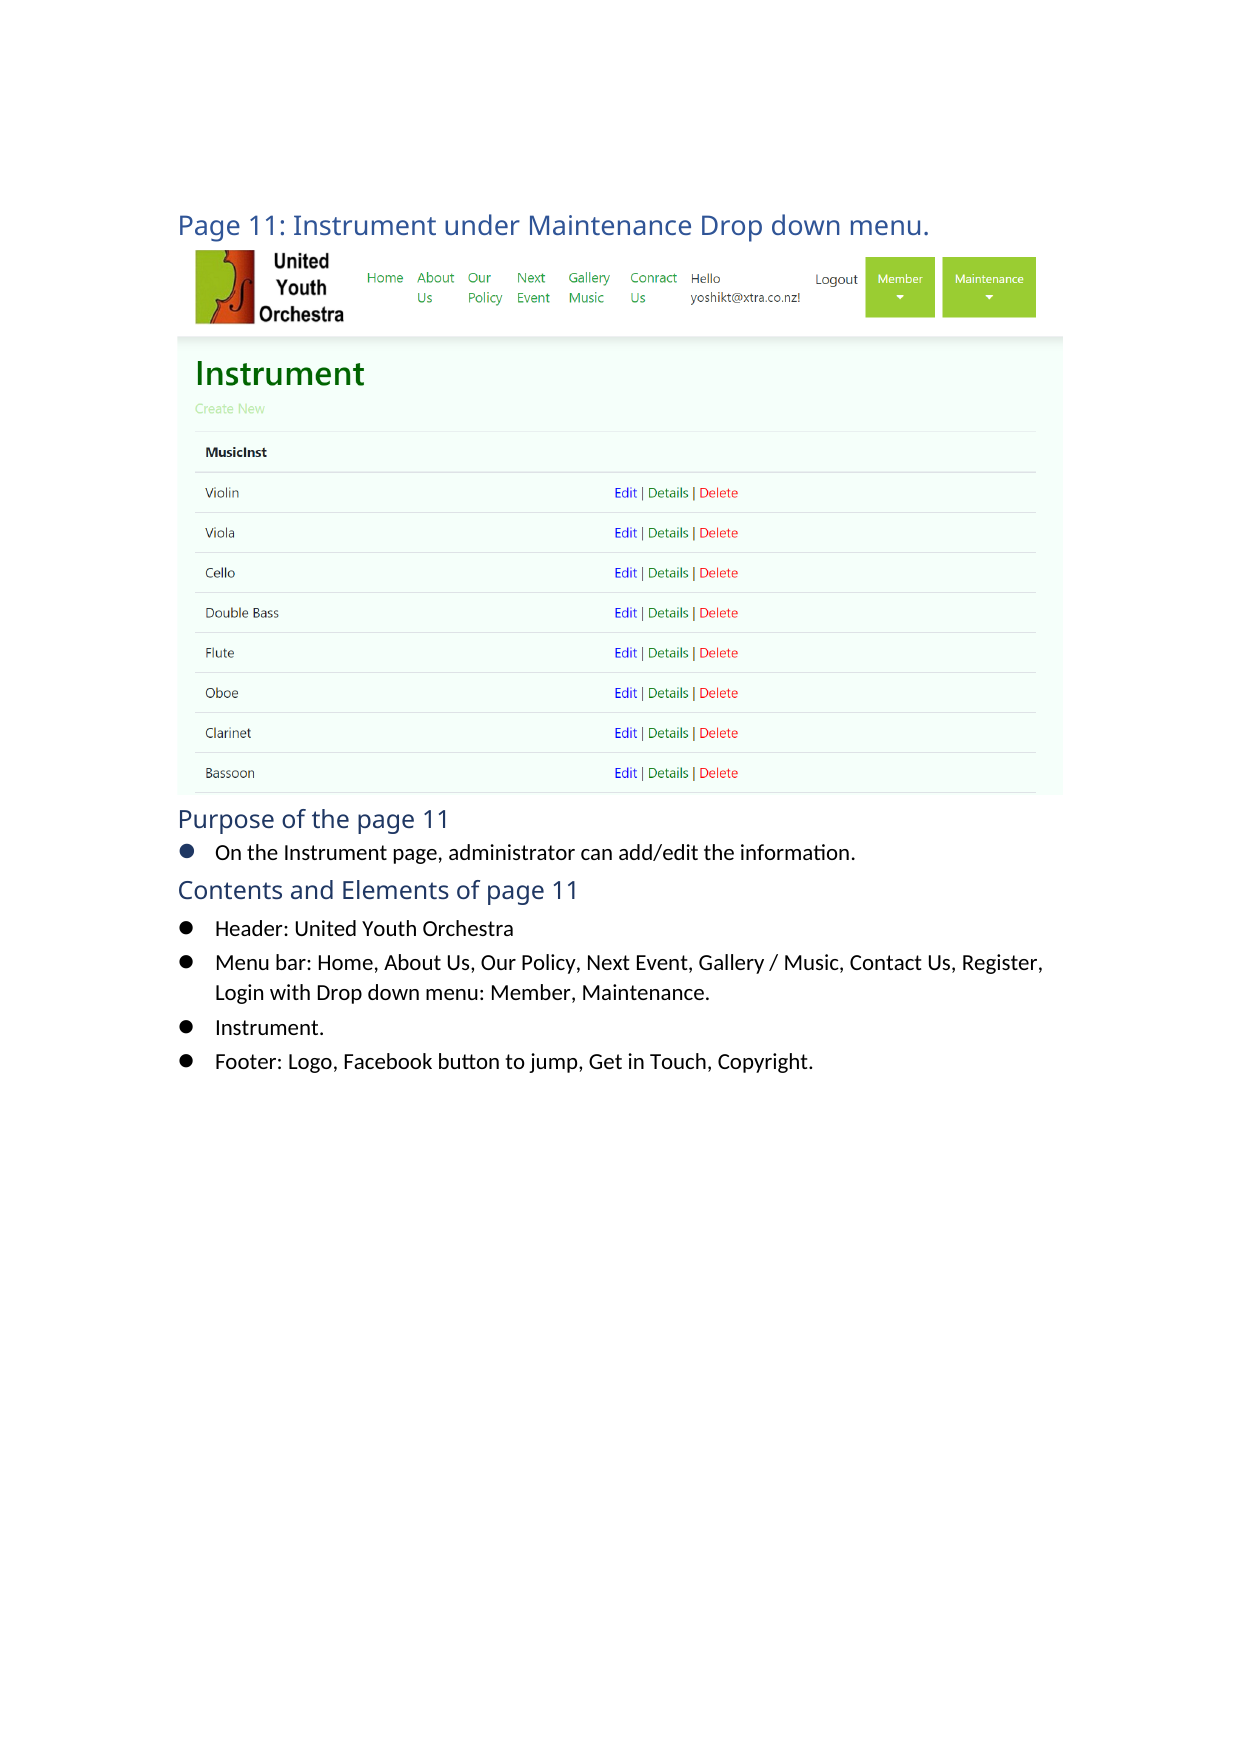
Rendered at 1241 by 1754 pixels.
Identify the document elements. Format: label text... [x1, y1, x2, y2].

text Contents and Elements of page 11 [177, 873, 1063, 907]
text Page 11: Instrument under Maintenance Drop down menu. [177, 207, 1063, 244]
list On the Instrument page, administrator can add/edit the information. [177, 838, 1063, 866]
list Instrument. [177, 1013, 1063, 1041]
picture [177, 250, 1063, 795]
list Header: United Youth Orchestra [177, 914, 1063, 942]
text Purpose of the page 11 [177, 802, 1063, 836]
list Menu bar: Home, About Us, Our Policy, Next Event, Gallery / Music, Contact Us, Register, Login with Drop down menu: Member, Maintenance. [177, 948, 1063, 1006]
list Footer: Logo, Facebook button to jump, Get in Touch, Copyright. [177, 1047, 1063, 1075]
